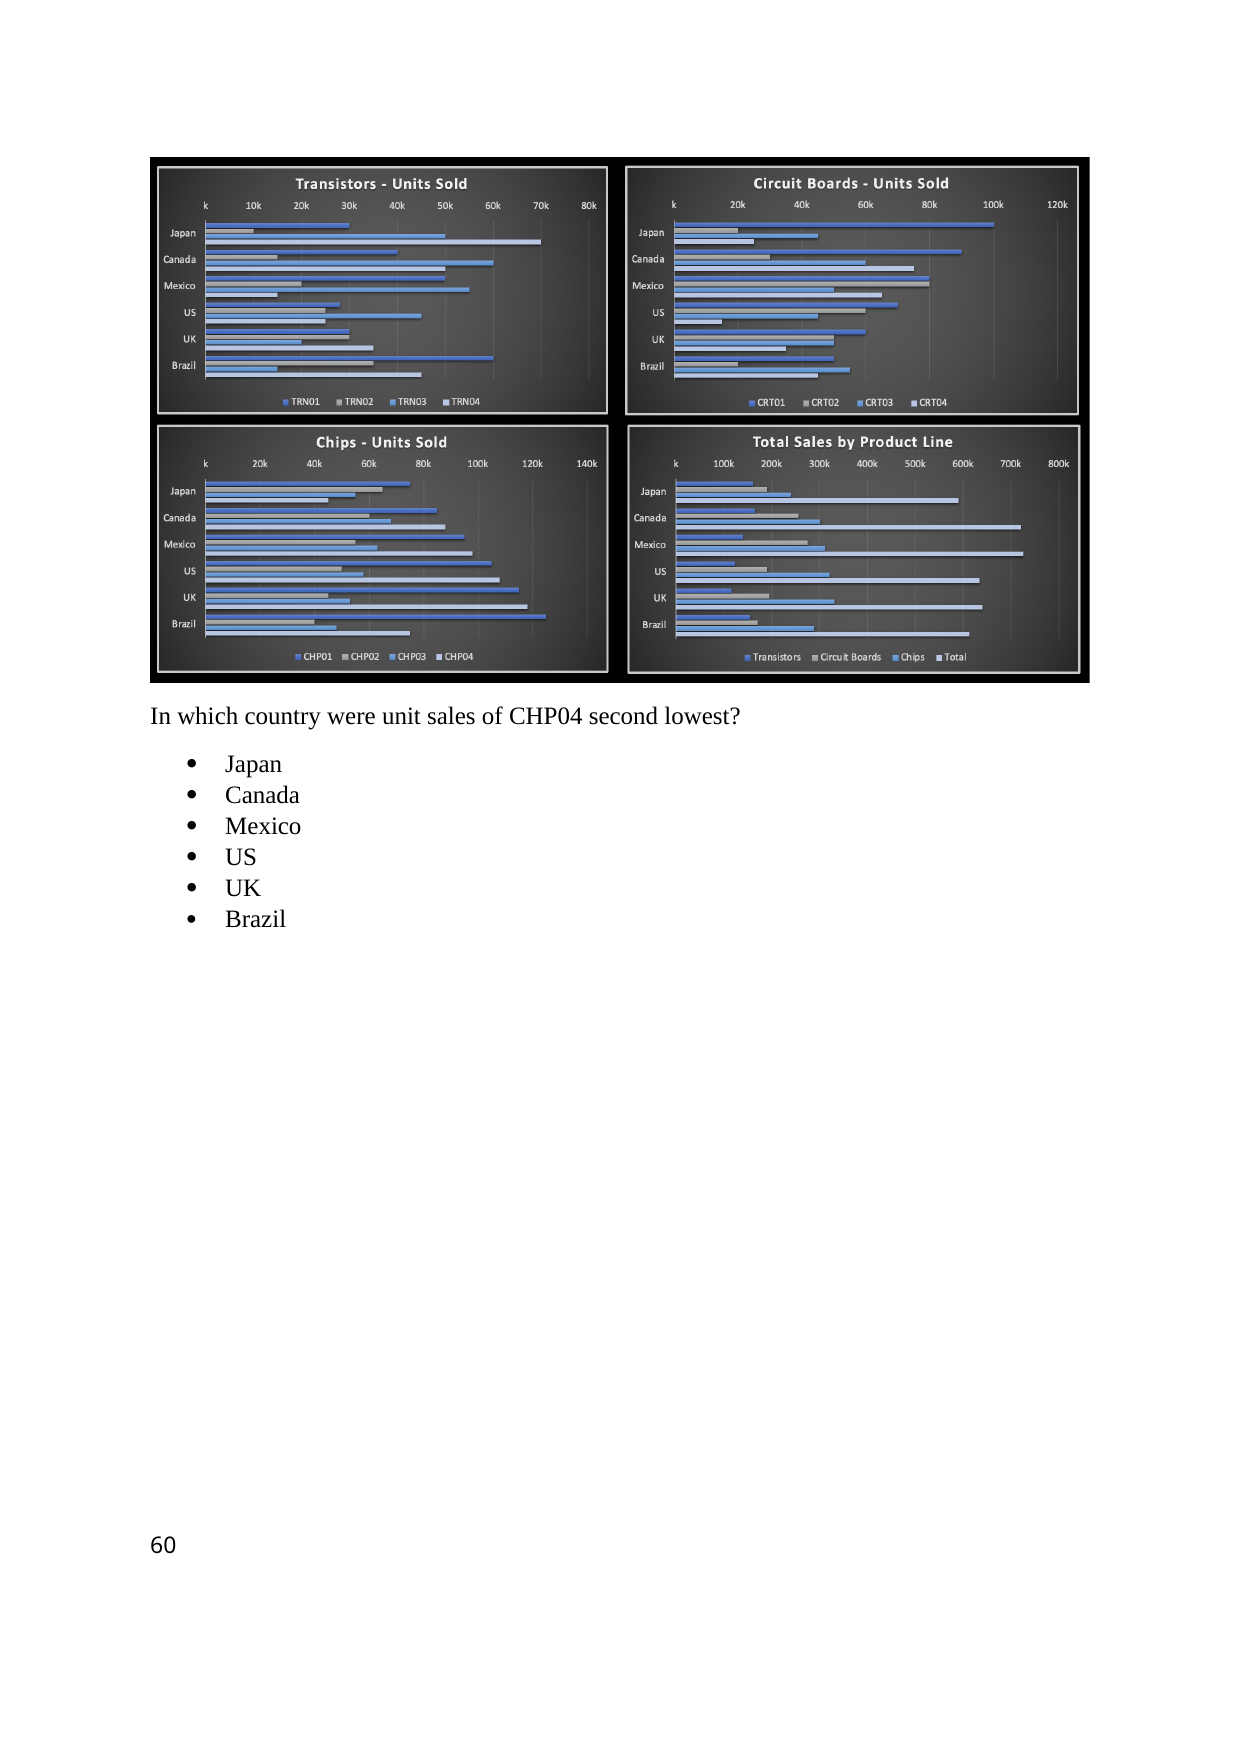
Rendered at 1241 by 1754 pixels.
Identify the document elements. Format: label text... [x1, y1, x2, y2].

list US [187, 842, 1090, 871]
picture [150, 157, 1090, 683]
list Brazil [187, 904, 1090, 933]
list Mexico [187, 811, 1090, 840]
text In which country were unit sales of CHP04 second lowest? [150, 701, 1090, 730]
list Canada [187, 780, 1090, 809]
list UK [187, 873, 1090, 902]
list Japan [187, 749, 1090, 778]
